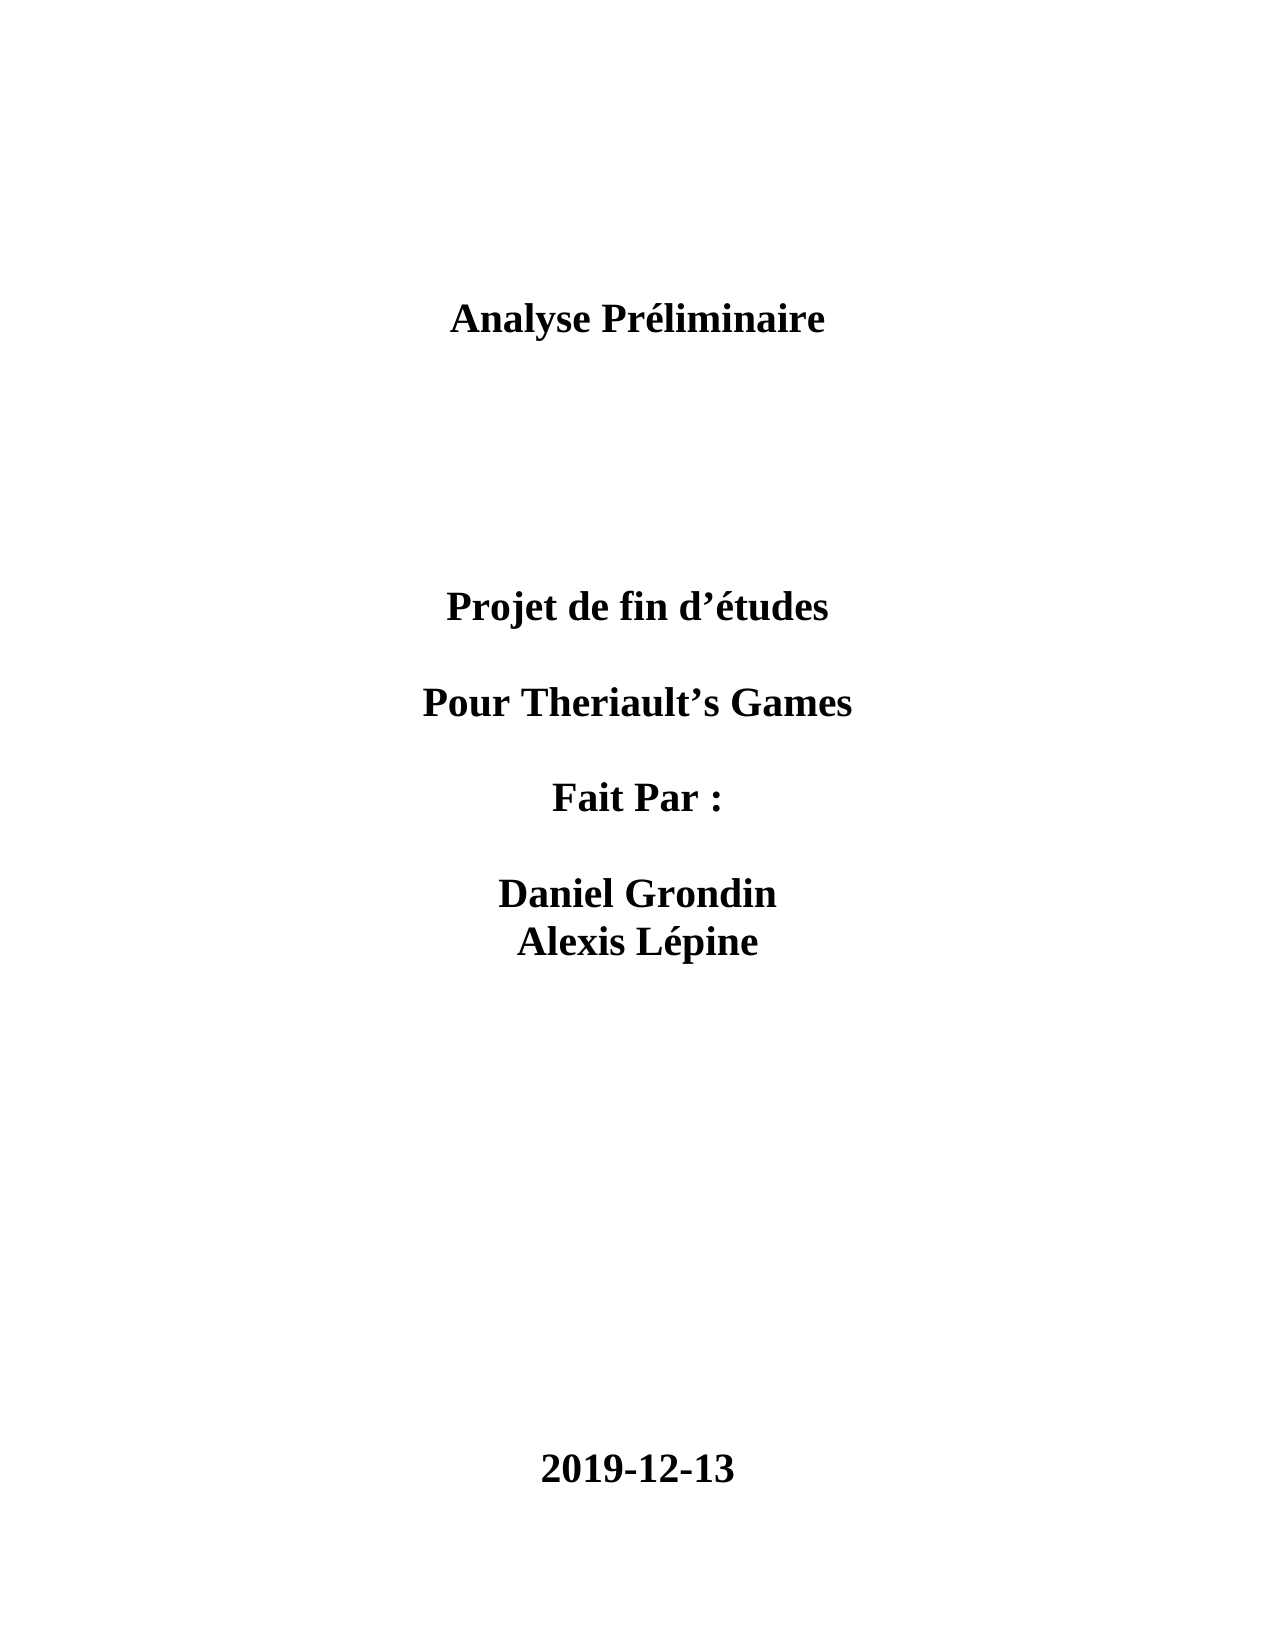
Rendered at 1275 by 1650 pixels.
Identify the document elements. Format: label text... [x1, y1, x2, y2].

text 2019-12-13 [187, 1444, 1088, 1492]
text Fait Par : [187, 773, 1088, 821]
text Analyse Préliminaire [187, 294, 1088, 342]
text Projet de fin d’études [187, 581, 1088, 629]
text Alexis Lépine [187, 917, 1088, 964]
text Pour Theriault’s Games [187, 677, 1088, 725]
text Daniel Grondin [187, 869, 1088, 917]
